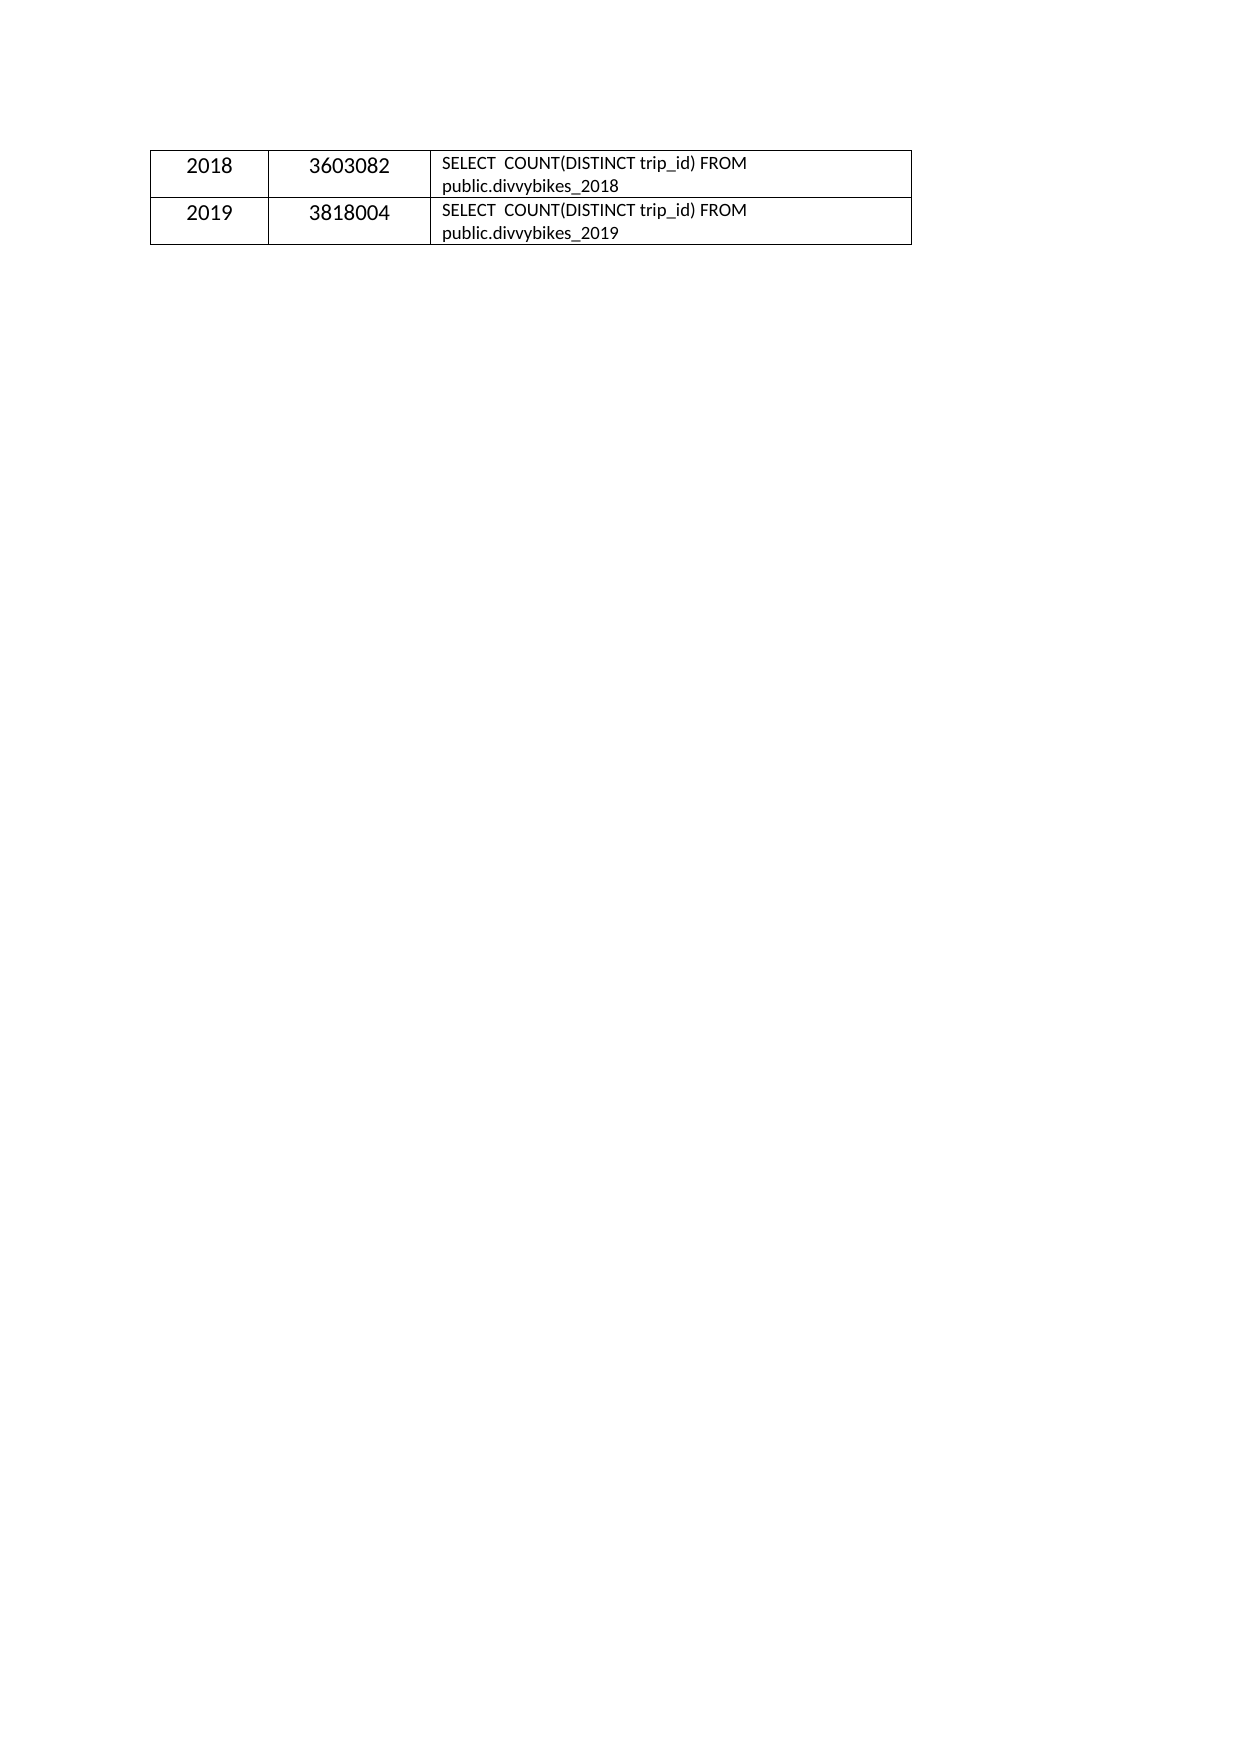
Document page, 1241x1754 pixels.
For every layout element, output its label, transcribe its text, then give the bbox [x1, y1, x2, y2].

table_cell 2019 [151, 198, 268, 244]
table_cell 2018 [151, 151, 268, 197]
table_cell SELECT COUNT(DISTINCT trip_id) FROM public.divvybikes_2018 [431, 151, 911, 197]
table_cell 3603082 [269, 151, 430, 197]
table_cell 3818004 [269, 198, 430, 244]
table_cell SELECT COUNT(DISTINCT trip_id) FROM public.divvybikes_2019 [431, 198, 911, 244]
